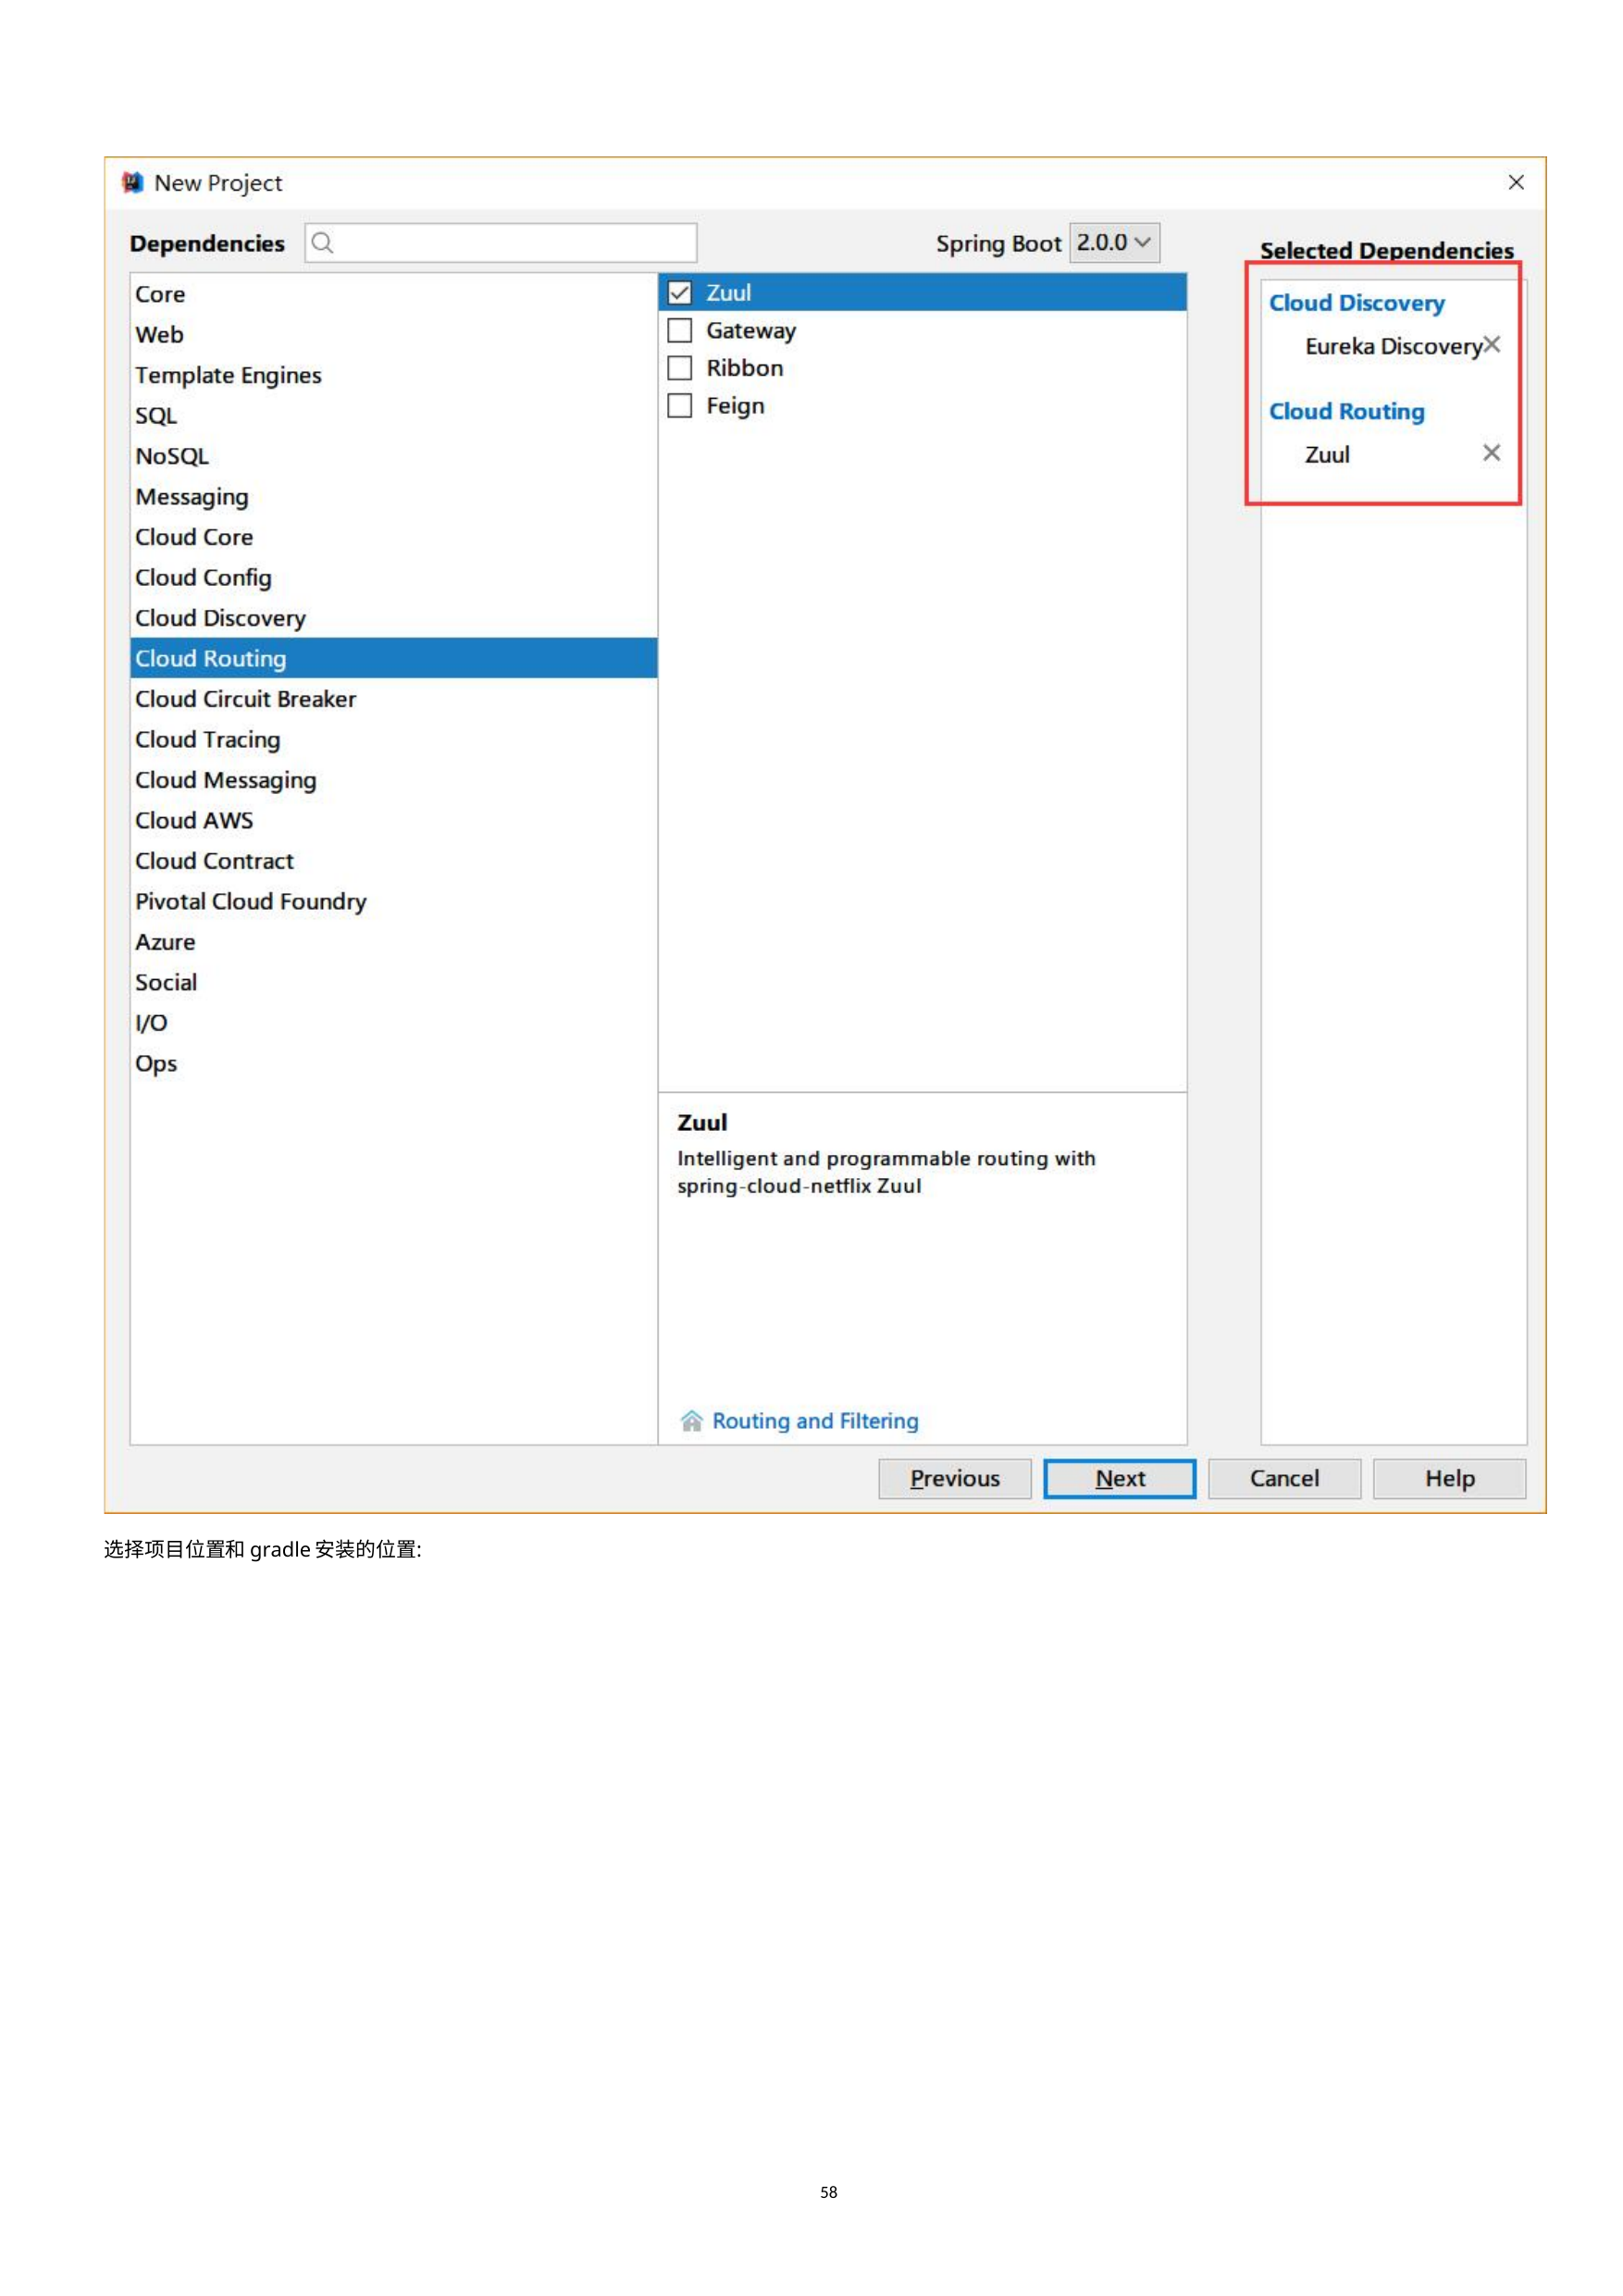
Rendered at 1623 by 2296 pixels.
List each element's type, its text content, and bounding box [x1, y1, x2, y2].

picture [104, 156, 1547, 1514]
text 选择项目位置和gradle安装的位置: [104, 1530, 1518, 1566]
